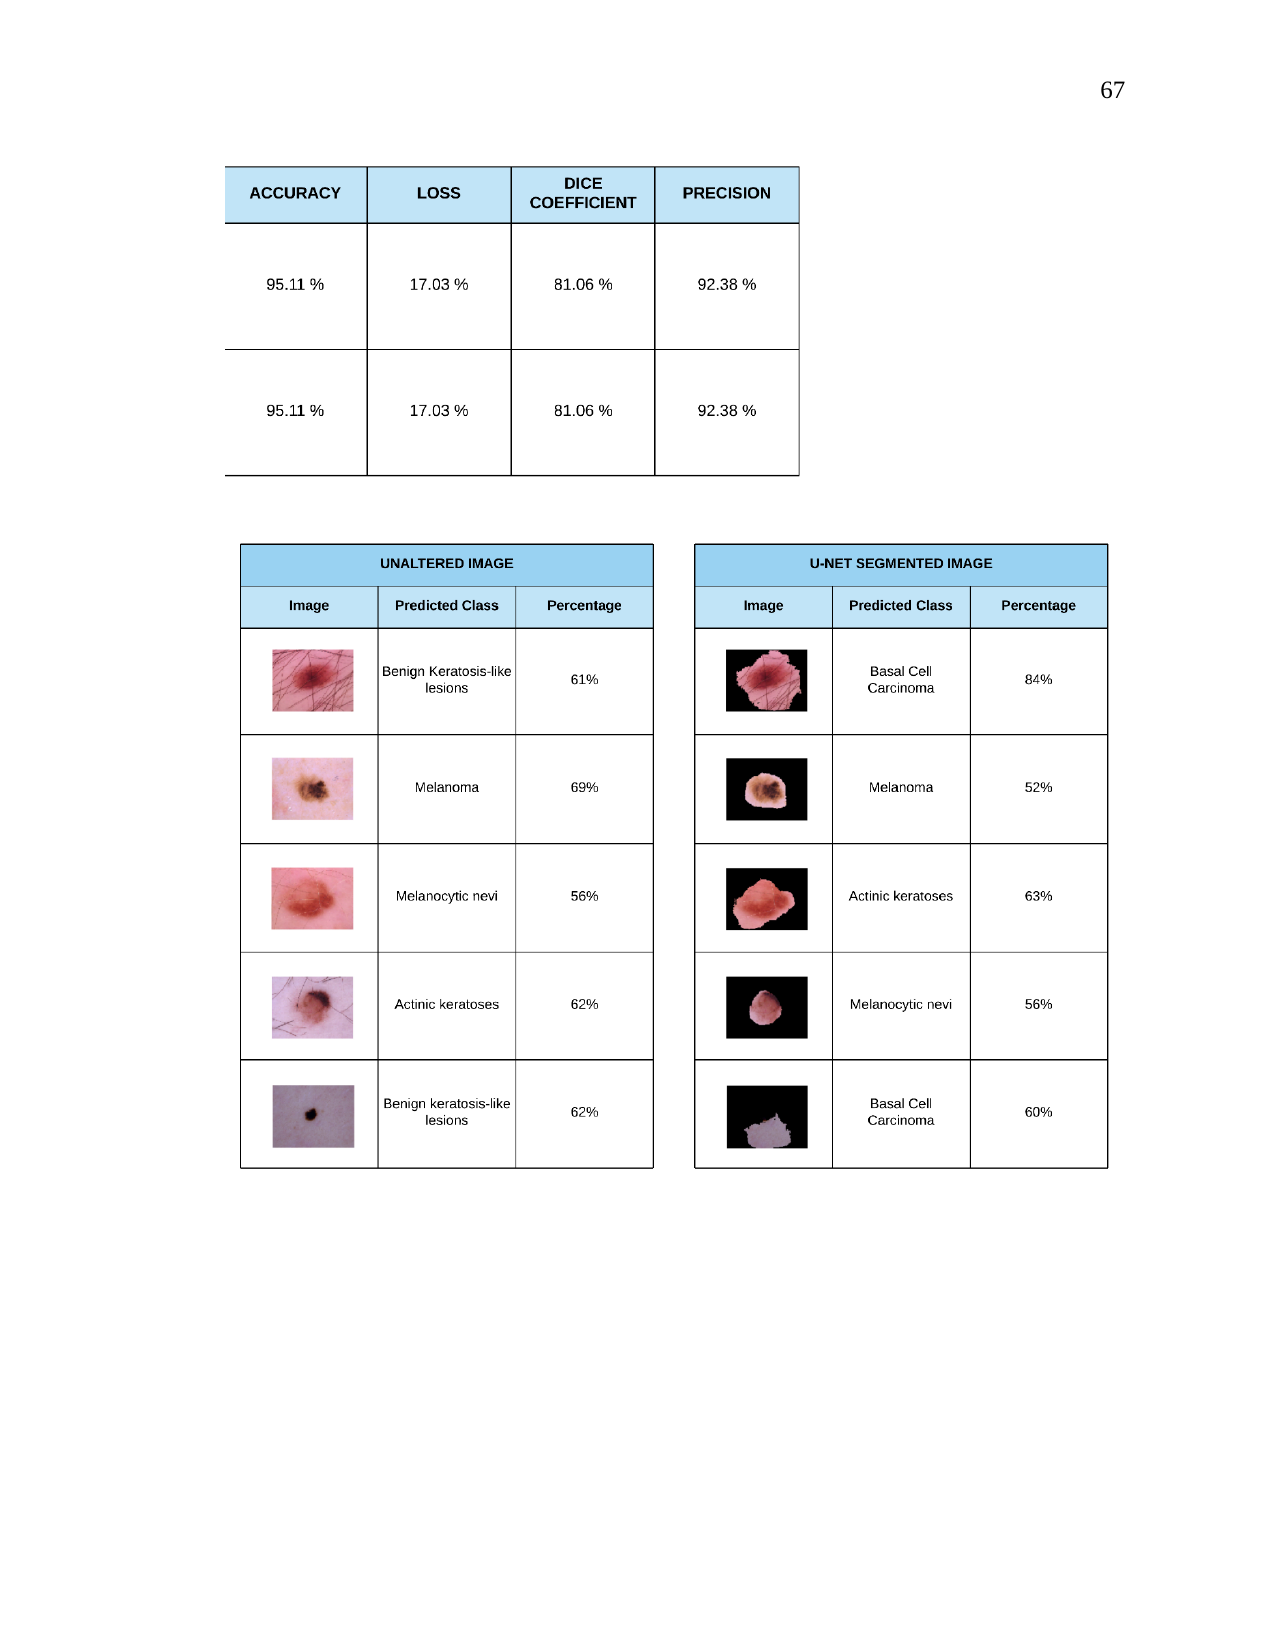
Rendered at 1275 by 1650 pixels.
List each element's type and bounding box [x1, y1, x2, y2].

picture [225, 522, 1125, 1185]
picture [225, 150, 817, 494]
